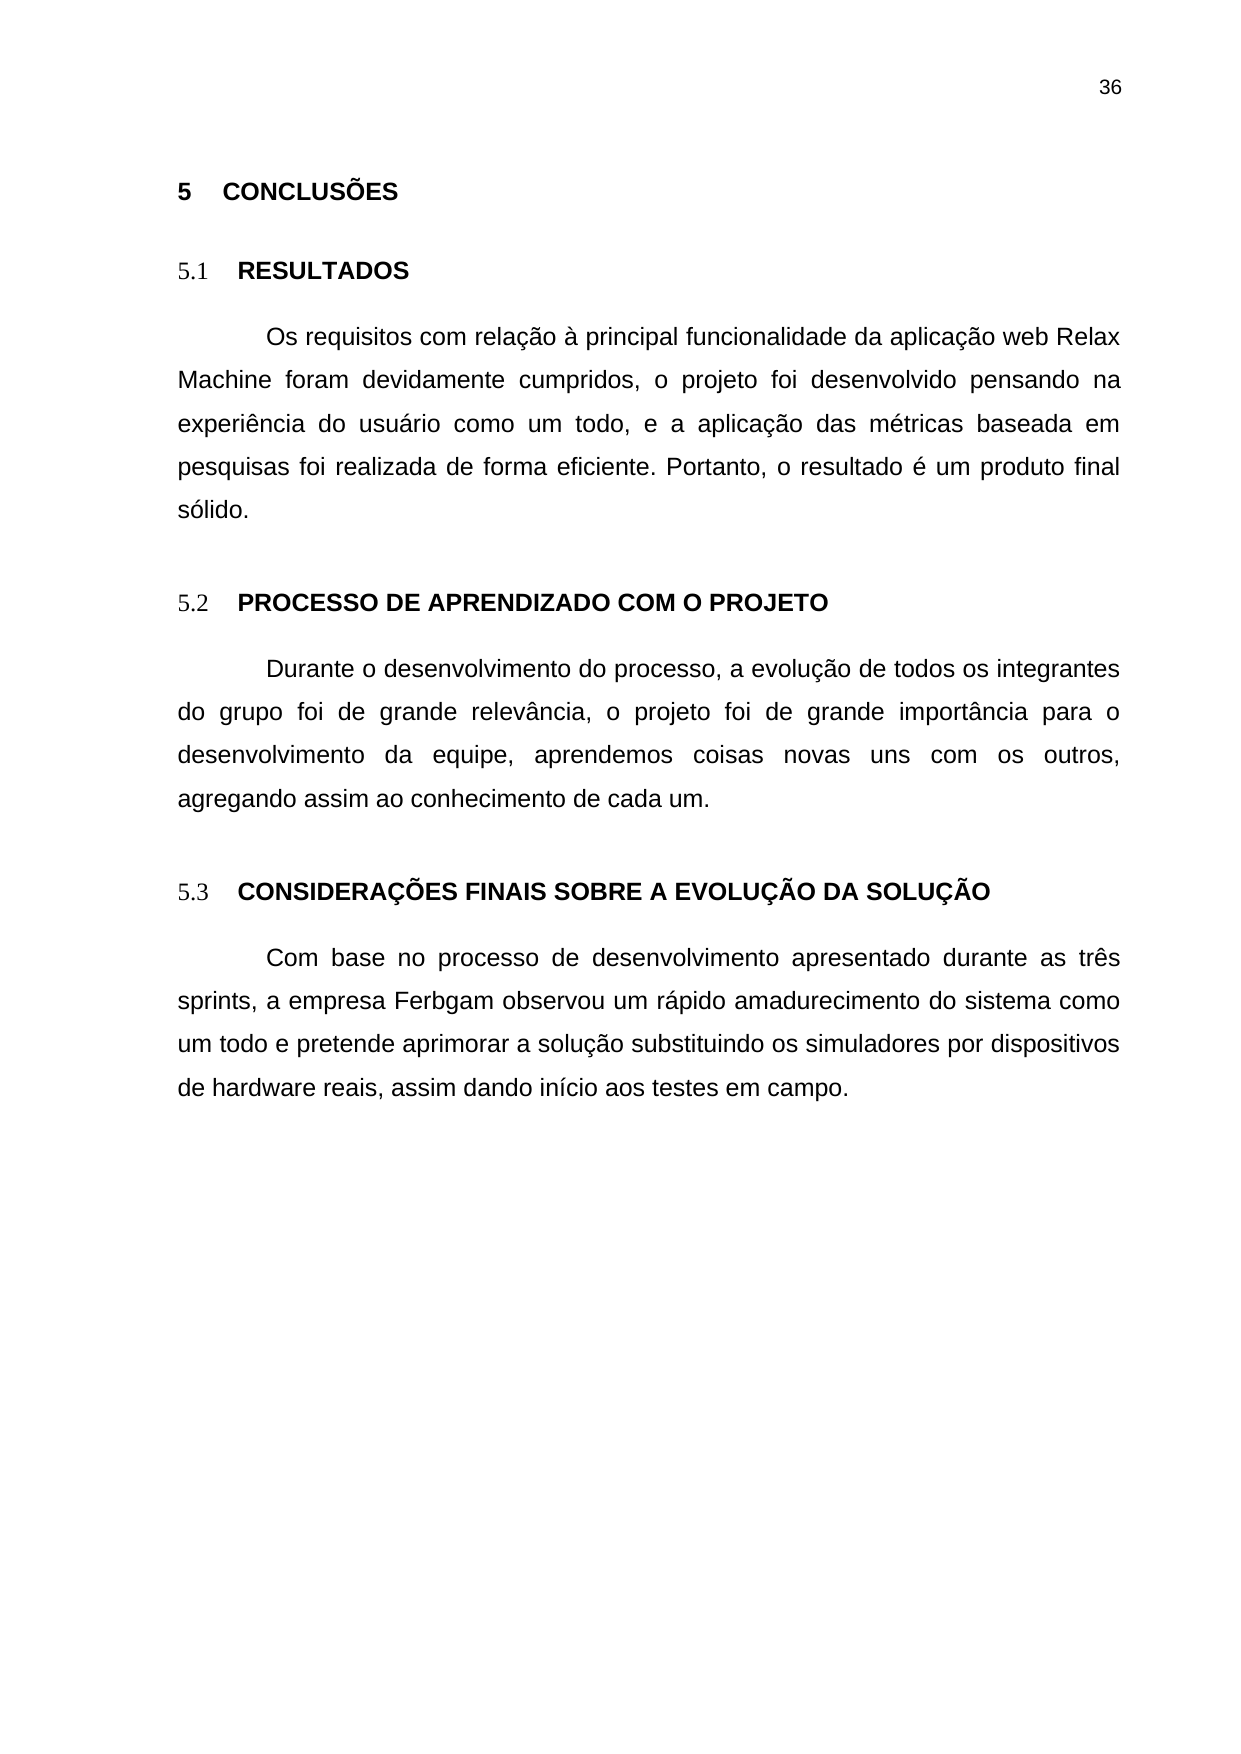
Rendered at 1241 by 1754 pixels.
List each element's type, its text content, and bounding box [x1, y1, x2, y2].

subtitle Processo de aprendizado com o projeto [177, 588, 1122, 617]
text Durante o desenvolvimento do processo, a evolução de todos os integrantes do grupo foi de grande relevância, o projeto foi de grande importância para o desenvolvimento da equipe, aprendemos coisas novas uns com os outros, agregando assim ao conhecimento de cada um. [177, 654, 1122, 812]
text Com base no processo de desenvolvimento apresentado durante as três sprints, a empresa Ferbgam observou um rápido amadurecimento do sistema como um todo e pretende aprimorar a solução substituindo os simuladores por dispositivos de hardware reais, assim dando início aos testes em campo. [177, 943, 1122, 1101]
subtitle resultados [177, 256, 1122, 285]
text Os requisitos com relação à principal funcionalidade da aplicação web Relax Machine foram devidamente cumpridos, o projeto foi desenvolvido pensando na experiência do usuário como um todo, e a aplicação das métricas baseada em pesquisas foi realizada de forma eficiente. Portanto, o resultado é um produto final sólido. [177, 322, 1122, 523]
subtitle Considerações finais sobre A evolução da solução [177, 877, 1122, 906]
subtitle CONCLUSÕES [177, 177, 1122, 206]
